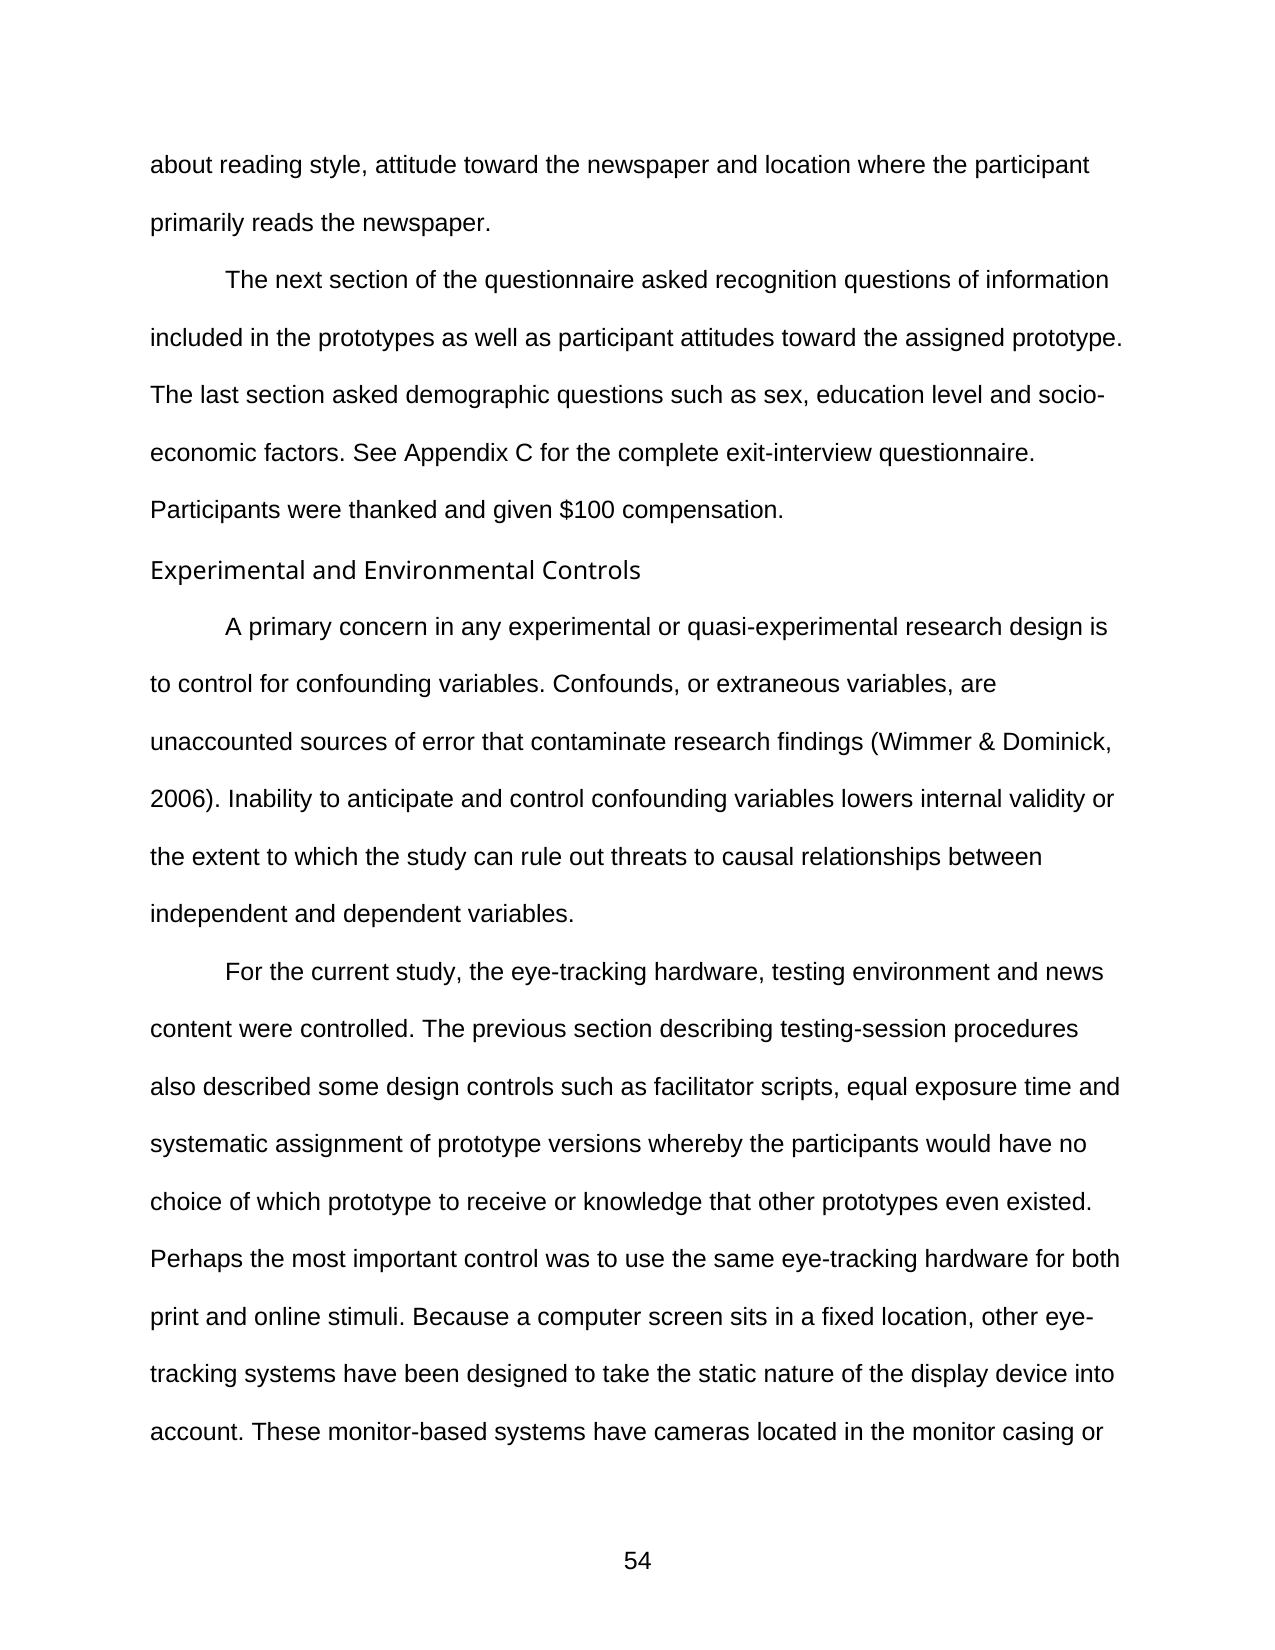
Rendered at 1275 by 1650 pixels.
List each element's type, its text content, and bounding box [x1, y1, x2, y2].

text A primary concern in any experimental or quasi-experimental research design is to control for confounding variables. Confounds, or extraneous variables, are unaccounted sources of error that contaminate research findings (Wimmer & Dominick, 2006). Inability to anticipate and control confounding variables lowers internal validity or the extent to which the study can rule out threats to causal relationships between independent and dependent variables. [150, 612, 1125, 928]
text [150, 957, 1125, 1445]
text The next section of the questionnaire asked recognition questions of information included in the prototypes as well as participant attitudes toward the assigned prototype. The last section asked demographic questions such as sex, education level and socio-economic factors. See Appendix C for the complete exit-interview questionnaire. Participants were thanked and given $100 compensation. [150, 265, 1125, 524]
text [150, 150, 1125, 236]
subtitle Experimental and Environmental Controls [150, 552, 1125, 587]
